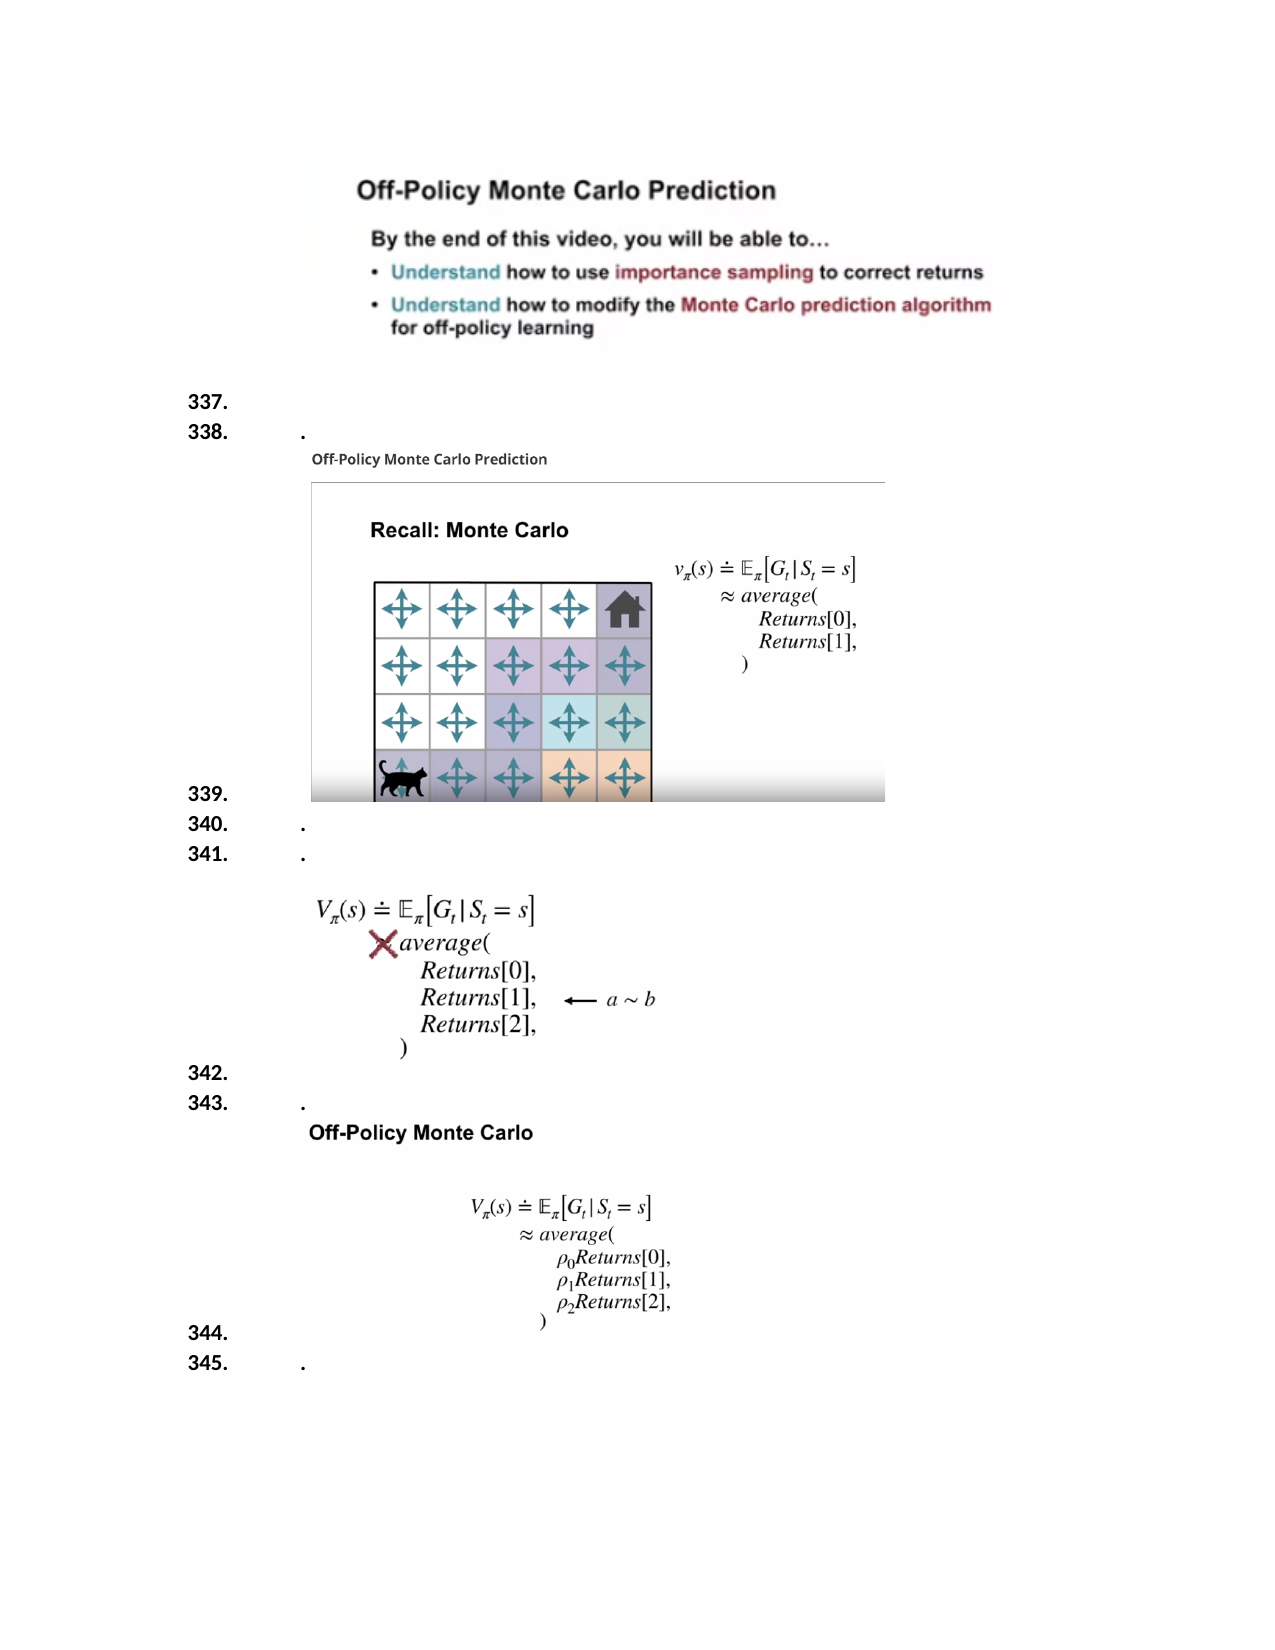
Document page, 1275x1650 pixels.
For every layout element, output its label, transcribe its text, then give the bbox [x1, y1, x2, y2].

list . [187, 809, 1125, 837]
picture [300, 1118, 692, 1341]
list . [187, 1088, 1125, 1116]
list . [187, 1348, 1125, 1376]
picture [300, 869, 689, 1081]
picture [300, 150, 1022, 410]
picture [300, 447, 886, 802]
list . [187, 839, 1125, 867]
list . [187, 417, 1125, 445]
